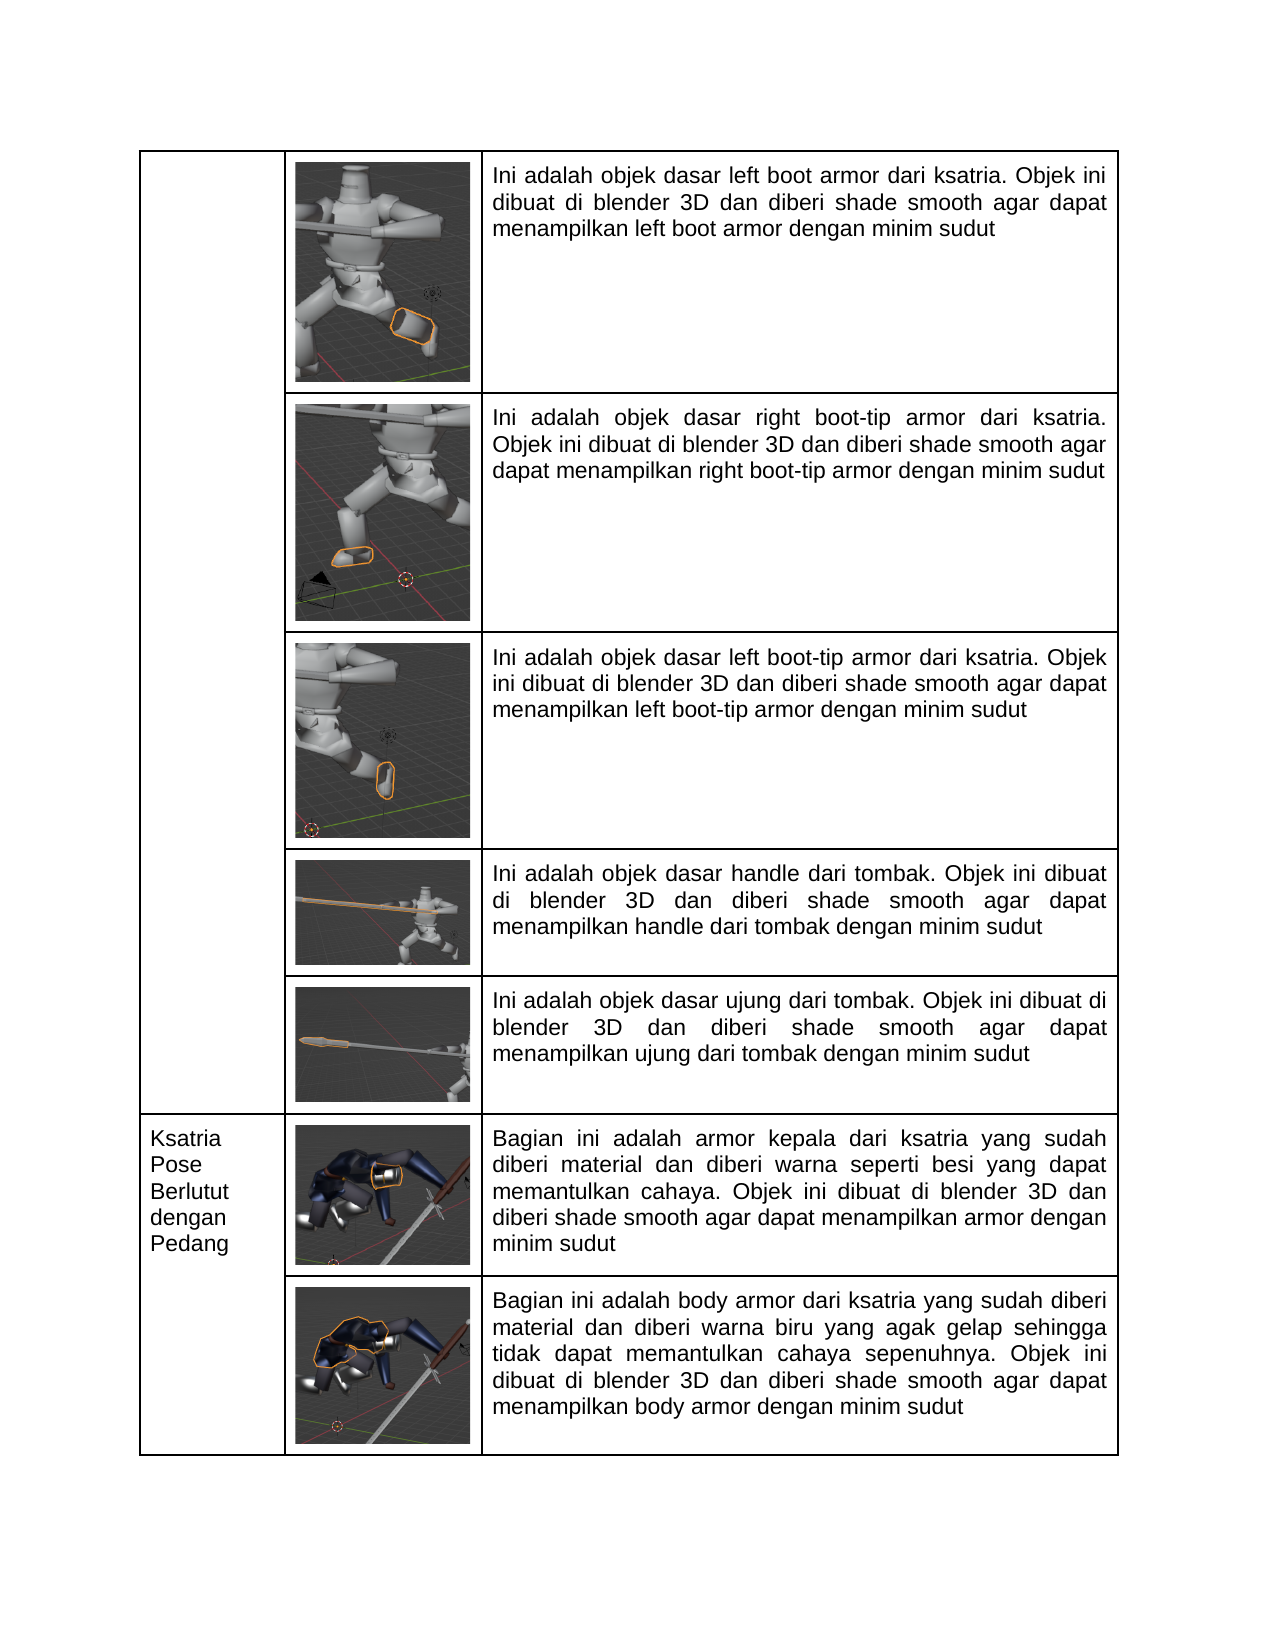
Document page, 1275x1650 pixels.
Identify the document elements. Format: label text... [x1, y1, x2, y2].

table_cell Ksatria Pose Berlutut dengan Pedang [141, 1115, 284, 1454]
picture [295, 404, 471, 621]
picture [295, 1125, 471, 1265]
table_cell [286, 850, 481, 975]
table_cell [286, 633, 481, 848]
table_cell Ini adalah objek dasar left boot-tip armor dari ksatria. Objek ini dibuat di blender 3D dan diberi shade smooth agar dapat menampilkan left boot-tip armor dengan minim sudut [483, 633, 1117, 848]
picture [295, 1287, 471, 1444]
table_cell Ini adalah objek dasar right boot-tip armor dari ksatria. Objek ini dibuat di blender 3D dan diberi shade smooth agar dapat menampilkan right boot-tip armor dengan minim sudut [483, 394, 1117, 631]
table_cell Bagian ini adalah body armor dari ksatria yang sudah diberi material dan diberi warna biru yang agak gelap sehingga tidak dapat memantulkan cahaya sepenuhnya. Objek ini dibuat di blender 3D dan diberi shade smooth agar dapat menampilkan body armor dengan minim sudut [483, 1277, 1117, 1454]
table_cell Ini adalah objek dasar ujung dari tombak. Objek ini dibuat di blender 3D dan diberi shade smooth agar dapat menampilkan ujung dari tombak dengan minim sudut [483, 977, 1117, 1112]
table_cell Ini adalah objek dasar handle dari tombak. Objek ini dibuat di blender 3D dan diberi shade smooth agar dapat menampilkan handle dari tombak dengan minim sudut [483, 850, 1117, 975]
table_cell [286, 394, 481, 631]
table_cell [286, 977, 481, 1112]
table_cell [286, 152, 481, 392]
table_cell [286, 1115, 481, 1275]
picture [295, 643, 471, 838]
picture [295, 860, 471, 965]
table_cell Ini adalah objek dasar left boot armor dari ksatria. Objek ini dibuat di blender 3D dan diberi shade smooth agar dapat menampilkan left boot armor dengan minim sudut [483, 152, 1117, 392]
picture [295, 987, 471, 1102]
table_cell [286, 1277, 481, 1454]
table_cell Bagian ini adalah armor kepala dari ksatria yang sudah diberi material dan diberi warna seperti besi yang dapat memantulkan cahaya. Objek ini dibuat di blender 3D dan diberi shade smooth agar dapat menampilkan armor dengan minim sudut [483, 1115, 1117, 1275]
picture [295, 162, 471, 382]
